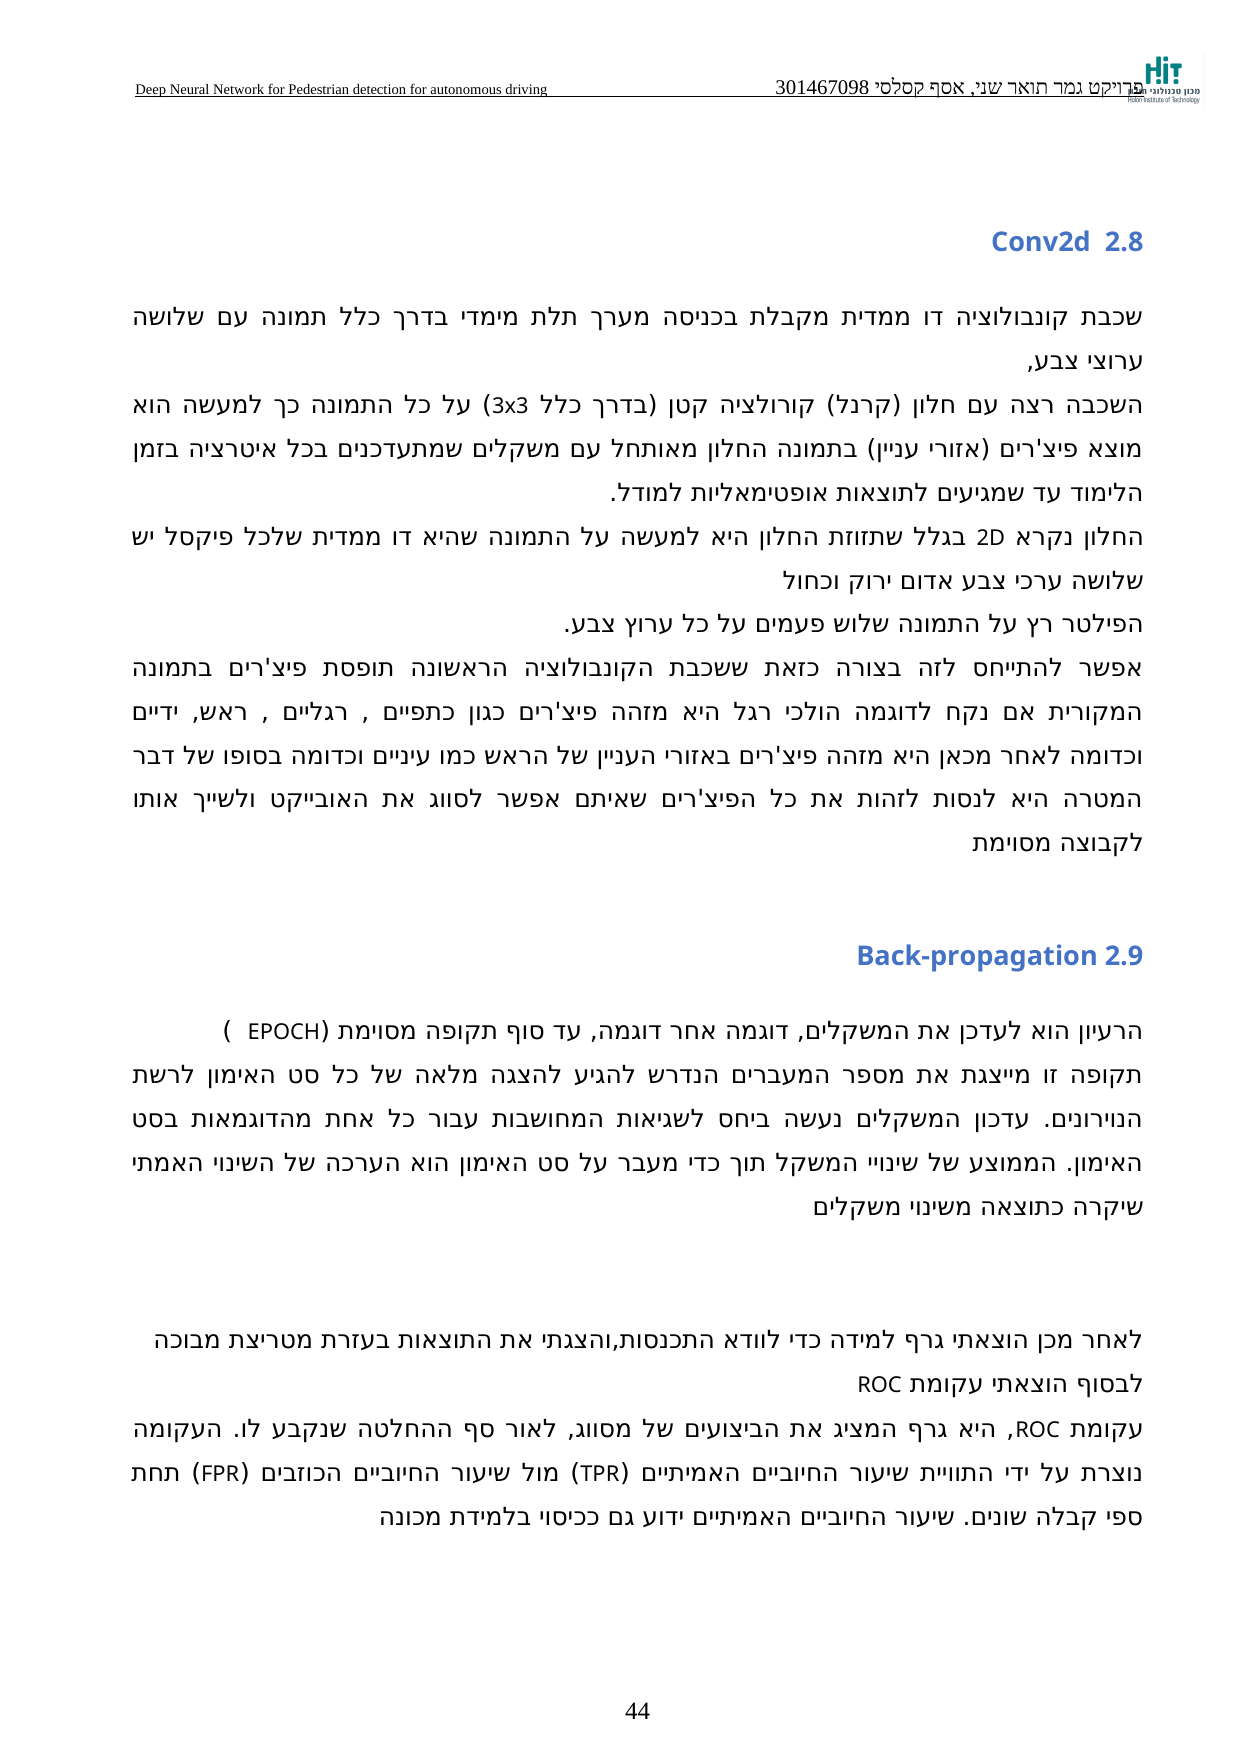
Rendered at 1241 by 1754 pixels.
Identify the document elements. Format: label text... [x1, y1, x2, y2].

subtitle Conv2d 2.8 [131, 222, 1144, 259]
text שכבת קונבולוציה דו ממדית מקבלת בכניסה מערך תלת מימדי בדרך כלל תמונה עם שלושה ערוצי צבע, [131, 302, 1144, 375]
text עקומת ROC, היא גרף המציג את הביצועים של מסווג, לאור סף ההחלטה שנקבע לו. העקומה נוצרת על ידי התוויית שיעור החיוביים האמיתיים (TPR) מול שיעור החיוביים הכוזבים (FPR) תחת ספי קבלה שונים. שיעור החיוביים האמיתיים ידוע גם ככיסוי בלמידת מכונה [131, 1413, 1144, 1531]
text החלון נקרא 2D בגלל שתזוזת החלון היא למעשה על התמונה שהיא דו ממדית שלכל פיקסל יש שלושה ערכי צבע אדום ירוק וכחול [131, 521, 1144, 595]
text לאחר מכן הוצאתי גרף למידה כדי לוודא התכנסות,והצגתי את התוצאות בעזרת מטריצת מבוכה [131, 1325, 1144, 1354]
text לבסוף הוצאתי עקומת ROC [131, 1369, 1144, 1399]
text הרעיון הוא לעדכן את המשקלים, דוגמה אחר דוגמה, עד סוף תקופה מסוימת (EPOCH ) [131, 1016, 1144, 1046]
text הפילטר רץ על התמונה שלוש פעמים על כל ערוץ צבע. [131, 609, 1144, 639]
text אפשר להתייחס לזה בצורה כזאת ששכבת הקונבולוציה הראשונה תופסת פיצ'רים בתמונה המקורית אם נקח לדוגמה הולכי רגל היא מזהה פיצ'רים כגון כתפיים , רגליים , ראש, ידיים וכדומה לאחר מכאן היא מזהה פיצ'רים באזורי העניין של הראש כמו עיניים וכדומה בסופו של דבר המטרה היא לנסות לזהות את כל הפיצ'רים שאיתם אפשר לסווג את האובייקט ולשייך אותו לקבוצה מסוימת [131, 653, 1144, 857]
text השכבה רצה עם חלון (קרנל) קורולציה קטן (בדרך כלל 3x3) על כל התמונה כך למעשה הוא מוצא פיצ'רים (אזורי עניין) בתמונה החלון מאותחל עם משקלים שמתעדכנים בכל איטרציה בזמן הלימוד עד שמגיעים לתוצאות אופטימאליות למודל. [131, 389, 1144, 507]
picture [1123, 53, 1205, 107]
subtitle Back-propagation 2.9 [131, 936, 1144, 973]
text תקופה זו מייצגת את מספר המעברים הנדרש להגיע להצגה מלאה של כל סט האימון לרשת הנוירונים. עדכון המשקלים נעשה ביחס לשגיאות המחושבות עבור כל אחת מהדוגמאות בסט האימון. הממוצע של שינויי המשקל תוך כדי מעבר על סט האימון הוא הערכה של השינוי האמתי שיקרה כתוצאה משינוי משקלים [131, 1061, 1144, 1221]
